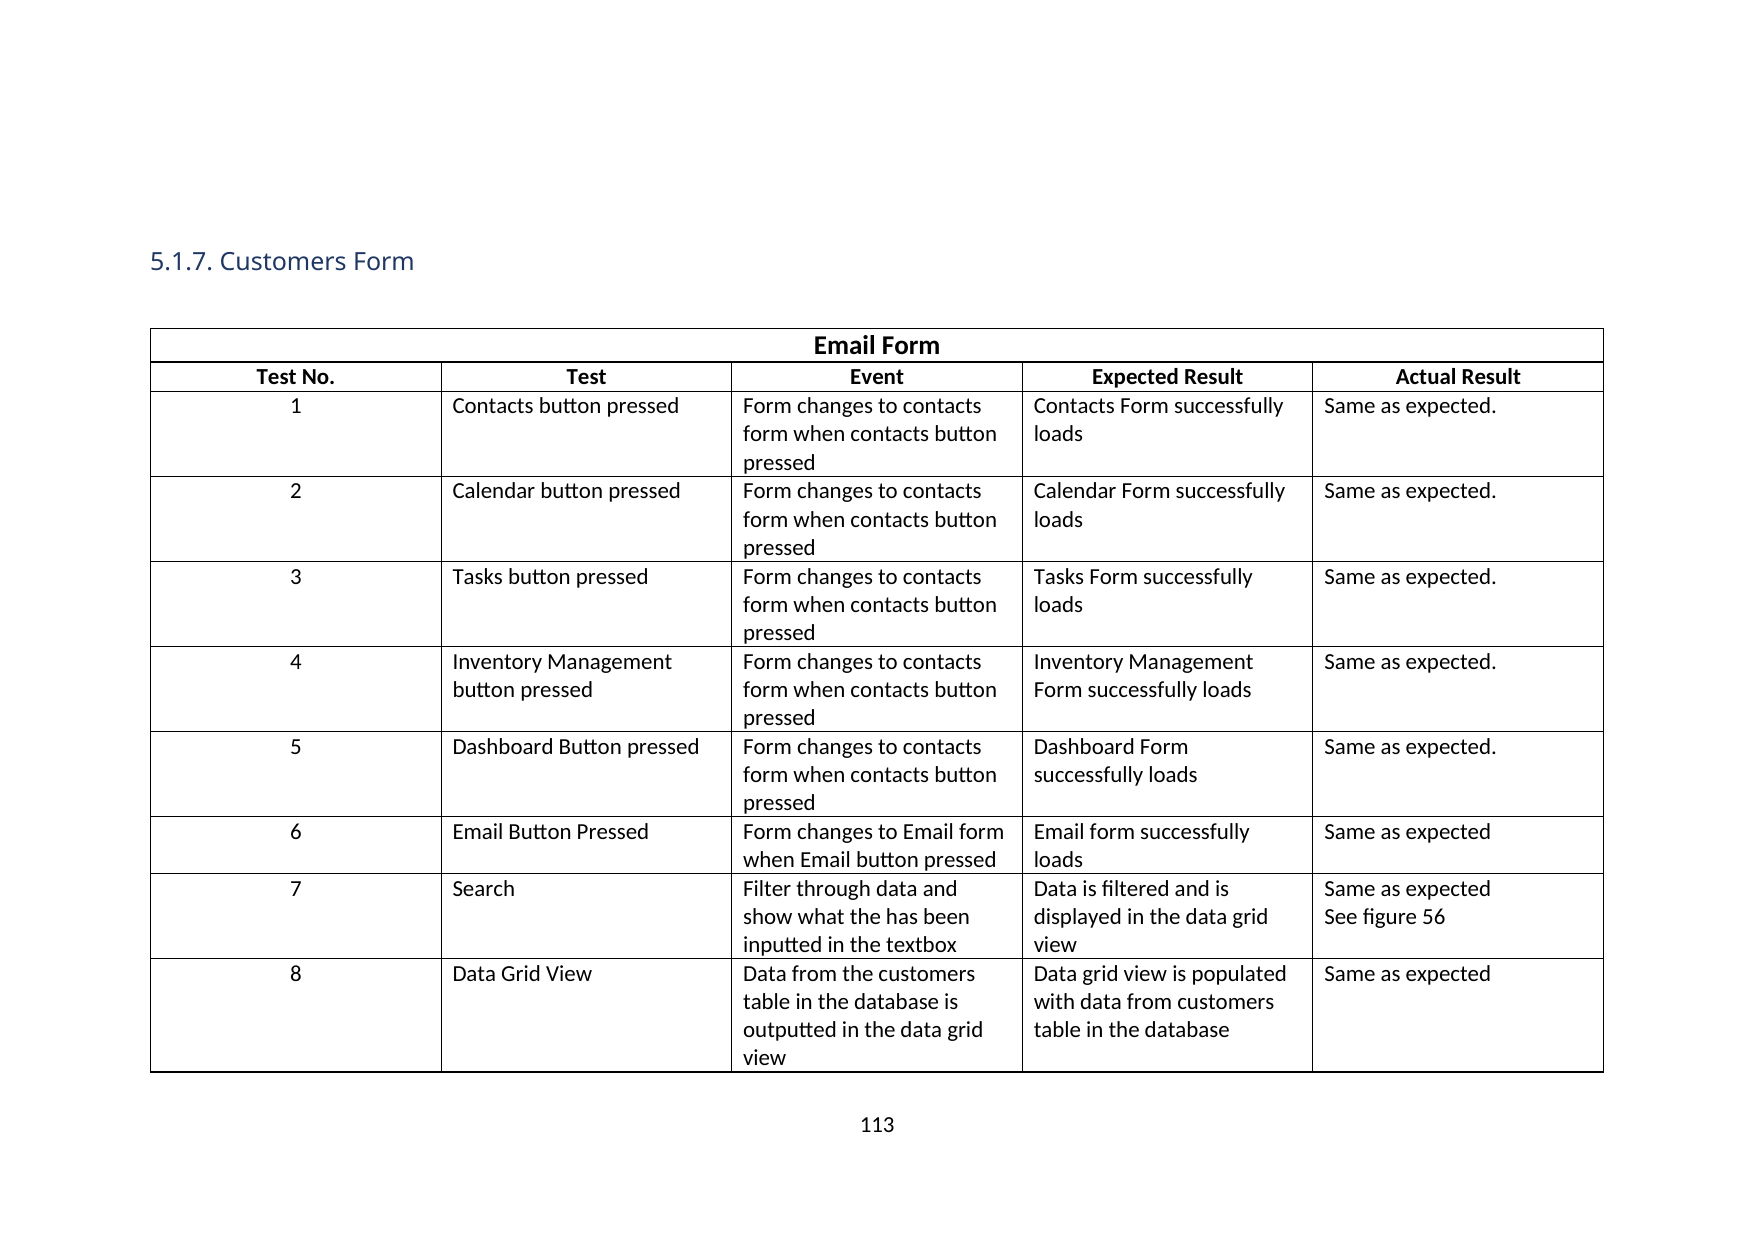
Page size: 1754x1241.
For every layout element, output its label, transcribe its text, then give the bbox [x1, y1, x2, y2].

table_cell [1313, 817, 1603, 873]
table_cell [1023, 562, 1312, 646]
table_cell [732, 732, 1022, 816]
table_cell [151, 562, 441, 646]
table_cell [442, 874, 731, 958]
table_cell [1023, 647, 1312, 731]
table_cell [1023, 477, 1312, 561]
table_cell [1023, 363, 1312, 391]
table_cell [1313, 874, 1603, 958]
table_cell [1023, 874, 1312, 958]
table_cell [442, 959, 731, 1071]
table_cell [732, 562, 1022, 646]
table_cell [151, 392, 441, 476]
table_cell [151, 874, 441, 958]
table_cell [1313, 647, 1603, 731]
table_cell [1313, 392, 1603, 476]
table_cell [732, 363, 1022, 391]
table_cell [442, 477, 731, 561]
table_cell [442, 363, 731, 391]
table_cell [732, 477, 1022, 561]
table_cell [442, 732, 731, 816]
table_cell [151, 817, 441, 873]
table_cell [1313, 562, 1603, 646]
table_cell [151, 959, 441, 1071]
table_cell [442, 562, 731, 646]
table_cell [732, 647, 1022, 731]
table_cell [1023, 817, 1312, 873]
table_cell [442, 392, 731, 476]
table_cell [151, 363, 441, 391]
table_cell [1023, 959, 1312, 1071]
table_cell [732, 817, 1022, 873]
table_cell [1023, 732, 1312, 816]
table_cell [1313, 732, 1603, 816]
subtitle 5.1.7. Customers Form [150, 244, 1604, 278]
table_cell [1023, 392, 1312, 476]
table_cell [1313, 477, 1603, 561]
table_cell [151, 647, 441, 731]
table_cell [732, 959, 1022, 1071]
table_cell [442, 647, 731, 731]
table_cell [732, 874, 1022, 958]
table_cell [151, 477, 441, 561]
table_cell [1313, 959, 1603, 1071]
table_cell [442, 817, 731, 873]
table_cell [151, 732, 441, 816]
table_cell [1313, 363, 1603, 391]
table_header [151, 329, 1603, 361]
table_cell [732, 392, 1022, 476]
